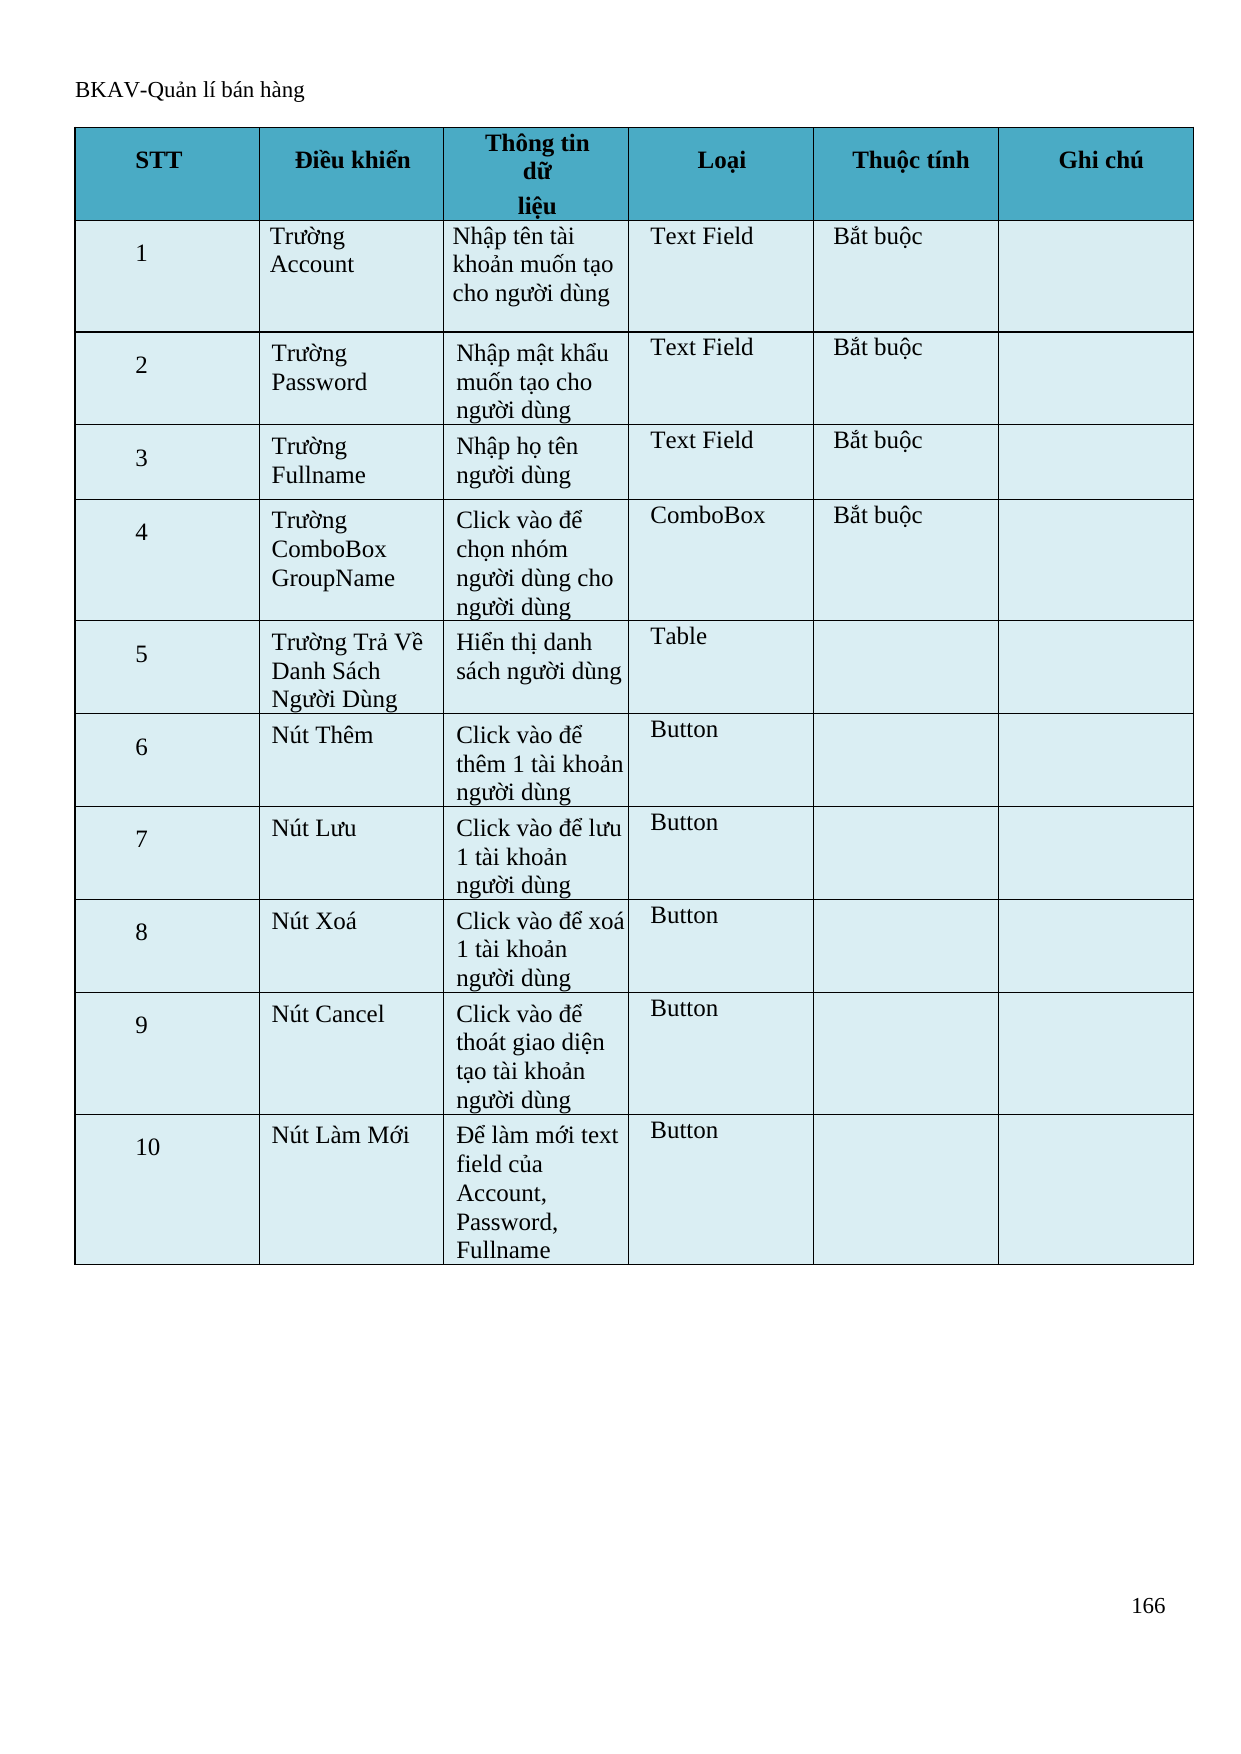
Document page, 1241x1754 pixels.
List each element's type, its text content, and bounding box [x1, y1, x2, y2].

table_cell 2 [76, 333, 259, 424]
table_cell Click vào để xoá 1 tài khoản người dùng [444, 900, 628, 992]
table_cell Nút Xoá [260, 900, 443, 992]
table_cell 7 [76, 807, 259, 899]
table_cell [814, 993, 998, 1114]
table_cell [999, 714, 1193, 806]
table_header Thông tin dữ liệu [444, 128, 628, 220]
table_cell Button [629, 993, 813, 1114]
table_cell [999, 500, 1193, 620]
table_cell Trường Trả Về Danh Sách Người Dùng [260, 621, 443, 713]
table_cell 4 [76, 500, 259, 620]
table_cell Nút Làm Mới [260, 1115, 443, 1264]
table_cell [999, 621, 1193, 713]
table_header Thuộc tính [814, 128, 998, 220]
table_cell [814, 1115, 998, 1264]
table_cell Bắt buộc [814, 500, 998, 620]
table_cell Text Field [629, 333, 813, 424]
table_cell Bắt buộc [814, 425, 998, 499]
table_cell Button [629, 900, 813, 992]
table_cell Hiển thị danh sách người dùng [444, 621, 628, 713]
table_header Loại [629, 128, 813, 220]
table_cell ComboBox [629, 500, 813, 620]
table_cell Button [629, 1115, 813, 1264]
table_cell Bắt buộc [814, 221, 998, 331]
table_header STT [76, 128, 259, 220]
table_cell Trường Account [260, 221, 443, 331]
table_cell Click vào để chọn nhóm người dùng cho người dùng [444, 500, 628, 620]
table_cell Click vào để lưu 1 tài khoản người dùng [444, 807, 628, 899]
table_cell 5 [76, 621, 259, 713]
table_cell Nhập mật khẩu muốn tạo cho người dùng [444, 333, 628, 424]
table_header Ghi chú [999, 128, 1193, 220]
table_cell Text Field [629, 425, 813, 499]
table_cell 6 [76, 714, 259, 806]
table_cell Click vào để thêm 1 tài khoản người dùng [444, 714, 628, 806]
table_cell 3 [76, 425, 259, 499]
table_cell Trường Fullname [260, 425, 443, 499]
table_cell Để làm mới text field của Account, Password, Fullname [444, 1115, 628, 1264]
table_cell 9 [76, 993, 259, 1114]
table_cell [999, 807, 1193, 899]
table_cell Click vào để thoát giao diện tạo tài khoản người dùng [444, 993, 628, 1114]
table_cell Text Field [629, 221, 813, 331]
table_cell Nút Lưu [260, 807, 443, 899]
table_cell Button [629, 807, 813, 899]
table_cell Nút Cancel [260, 993, 443, 1114]
table_cell Table [629, 621, 813, 713]
table_cell 8 [76, 900, 259, 992]
table_header Điều khiển [260, 128, 443, 220]
table_cell [999, 221, 1193, 331]
table_cell [999, 425, 1193, 499]
table_cell Trường Password [260, 333, 443, 424]
table_cell [814, 900, 998, 992]
table_cell 10 [76, 1115, 259, 1264]
table_cell [999, 333, 1193, 424]
table_cell [814, 807, 998, 899]
table_cell Nút Thêm [260, 714, 443, 806]
table_cell 1 [76, 221, 259, 331]
table_cell [999, 900, 1193, 992]
table_cell Nhập tên tài khoản muốn tạo cho người dùng [444, 221, 628, 331]
table_cell [814, 714, 998, 806]
table_cell [999, 993, 1193, 1114]
table_cell Trường ComboBox GroupName [260, 500, 443, 620]
table_cell Nhập họ tên người dùng [444, 425, 628, 499]
table_cell Bắt buộc [814, 333, 998, 424]
table_cell [999, 1115, 1193, 1264]
table_cell Button [629, 714, 813, 806]
table_cell [814, 621, 998, 713]
